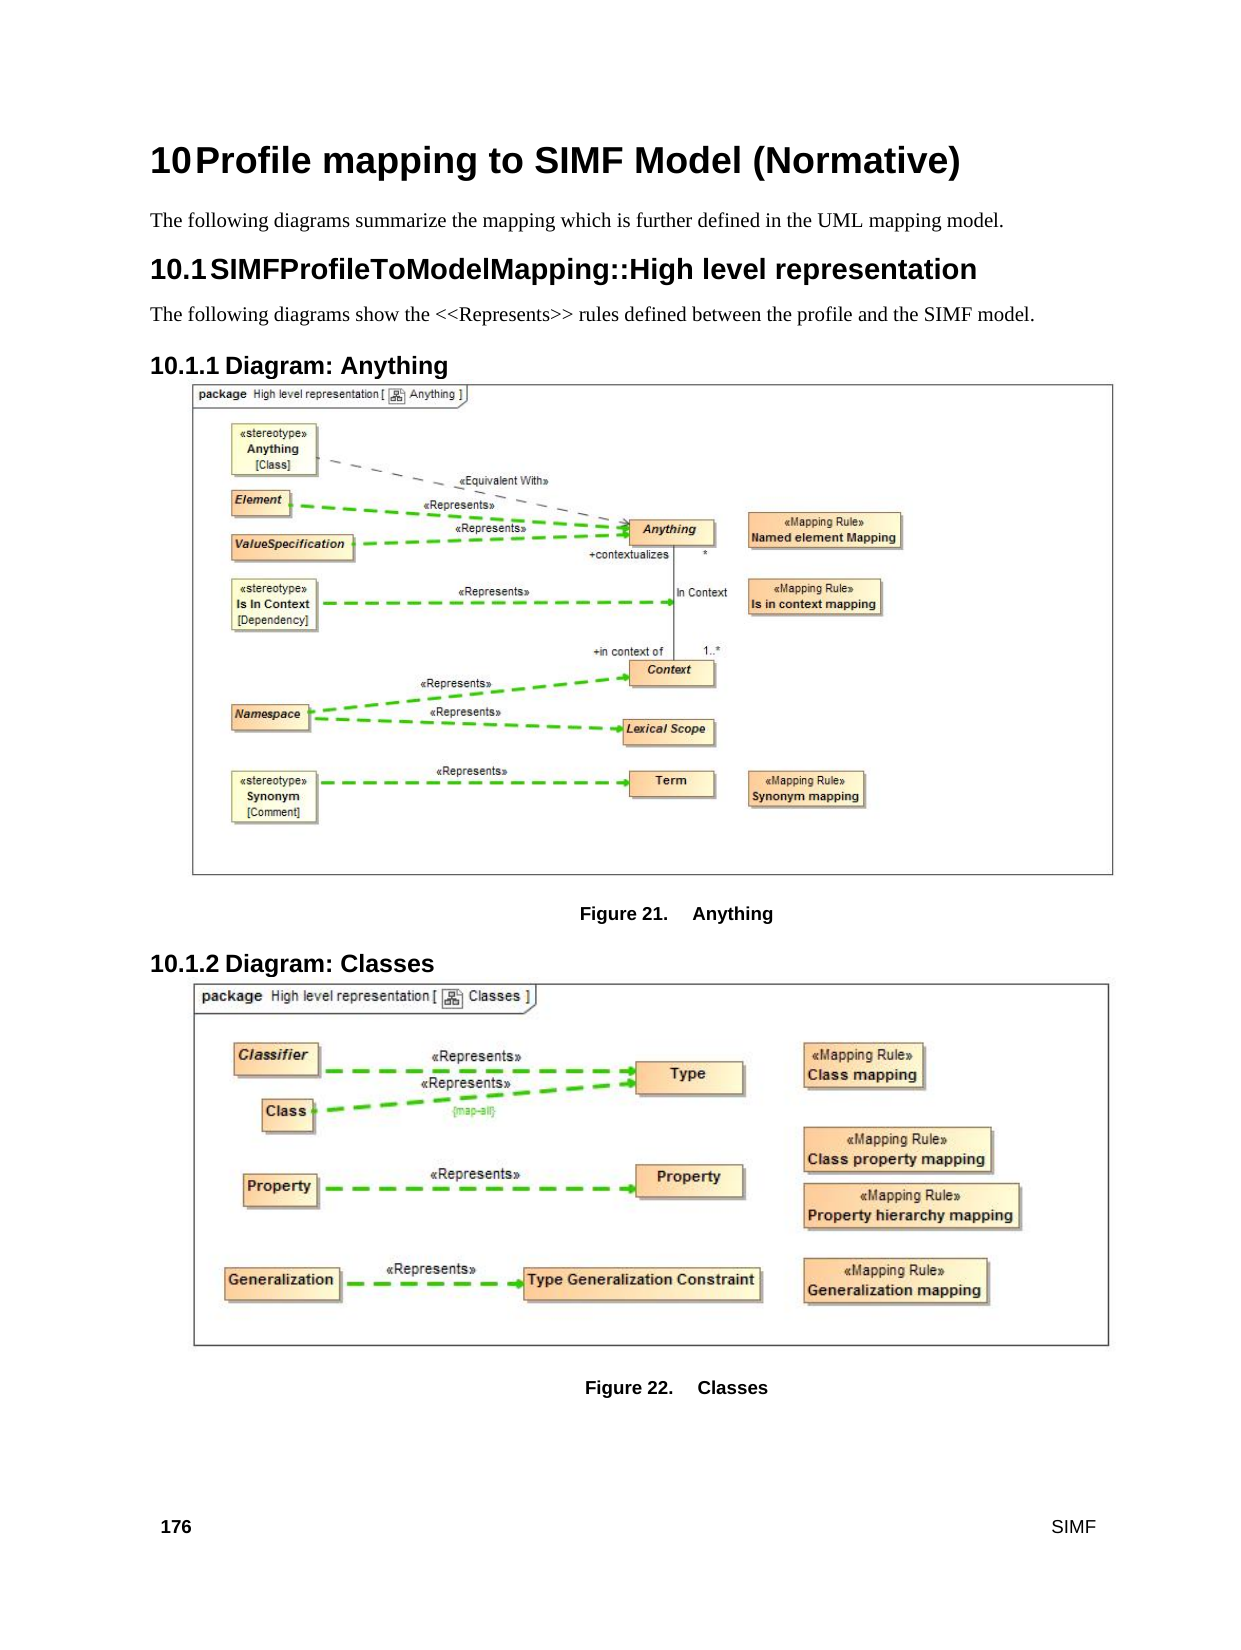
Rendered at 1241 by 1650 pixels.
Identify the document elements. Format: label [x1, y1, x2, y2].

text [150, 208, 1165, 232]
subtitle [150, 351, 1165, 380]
picture [187, 379, 1128, 890]
picture [187, 977, 1128, 1365]
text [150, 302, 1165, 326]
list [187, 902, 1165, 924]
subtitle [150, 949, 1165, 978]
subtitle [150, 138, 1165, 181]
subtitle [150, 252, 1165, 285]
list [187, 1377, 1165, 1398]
